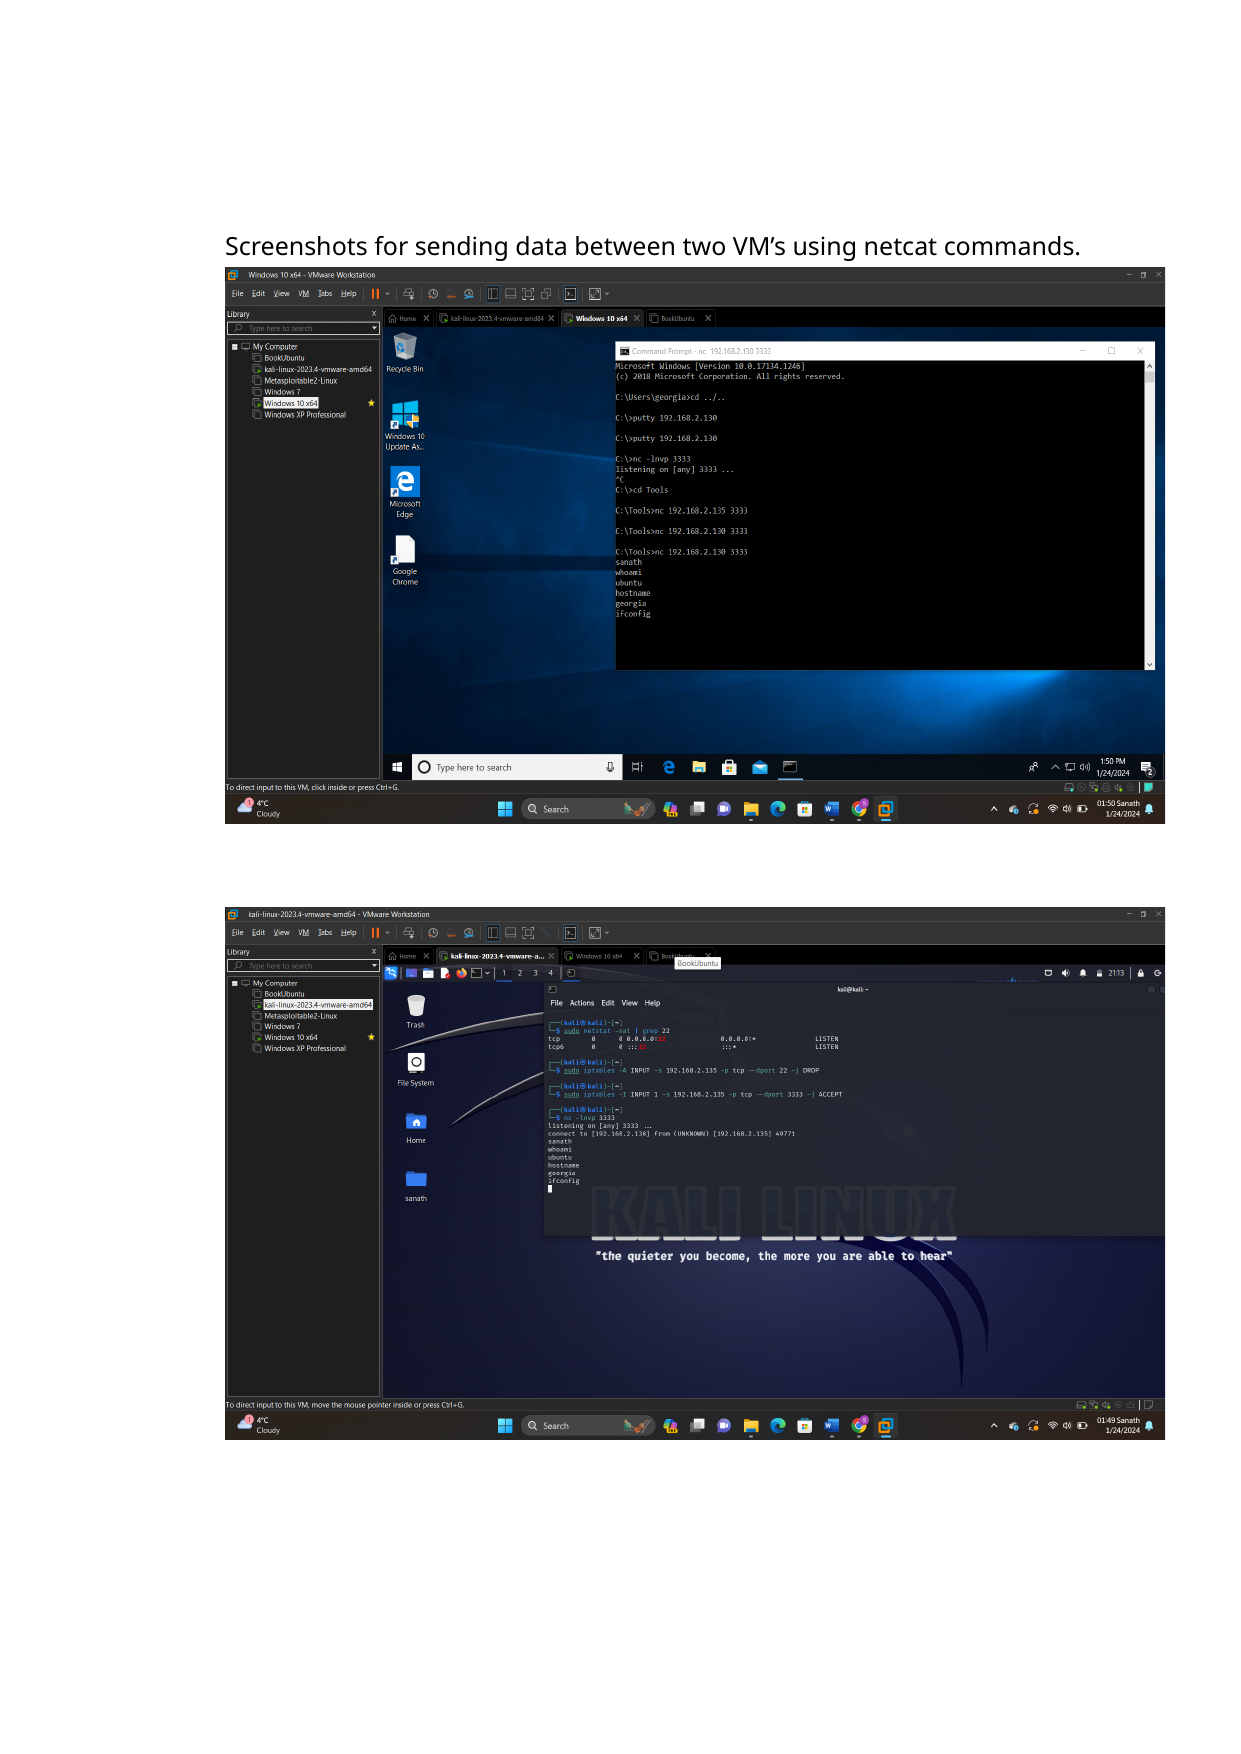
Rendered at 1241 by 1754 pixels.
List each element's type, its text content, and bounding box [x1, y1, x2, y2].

picture [225, 267, 1166, 824]
picture [225, 907, 1166, 1440]
list Screenshots for sending data between two VM’s using netcat commands. [225, 228, 1090, 262]
